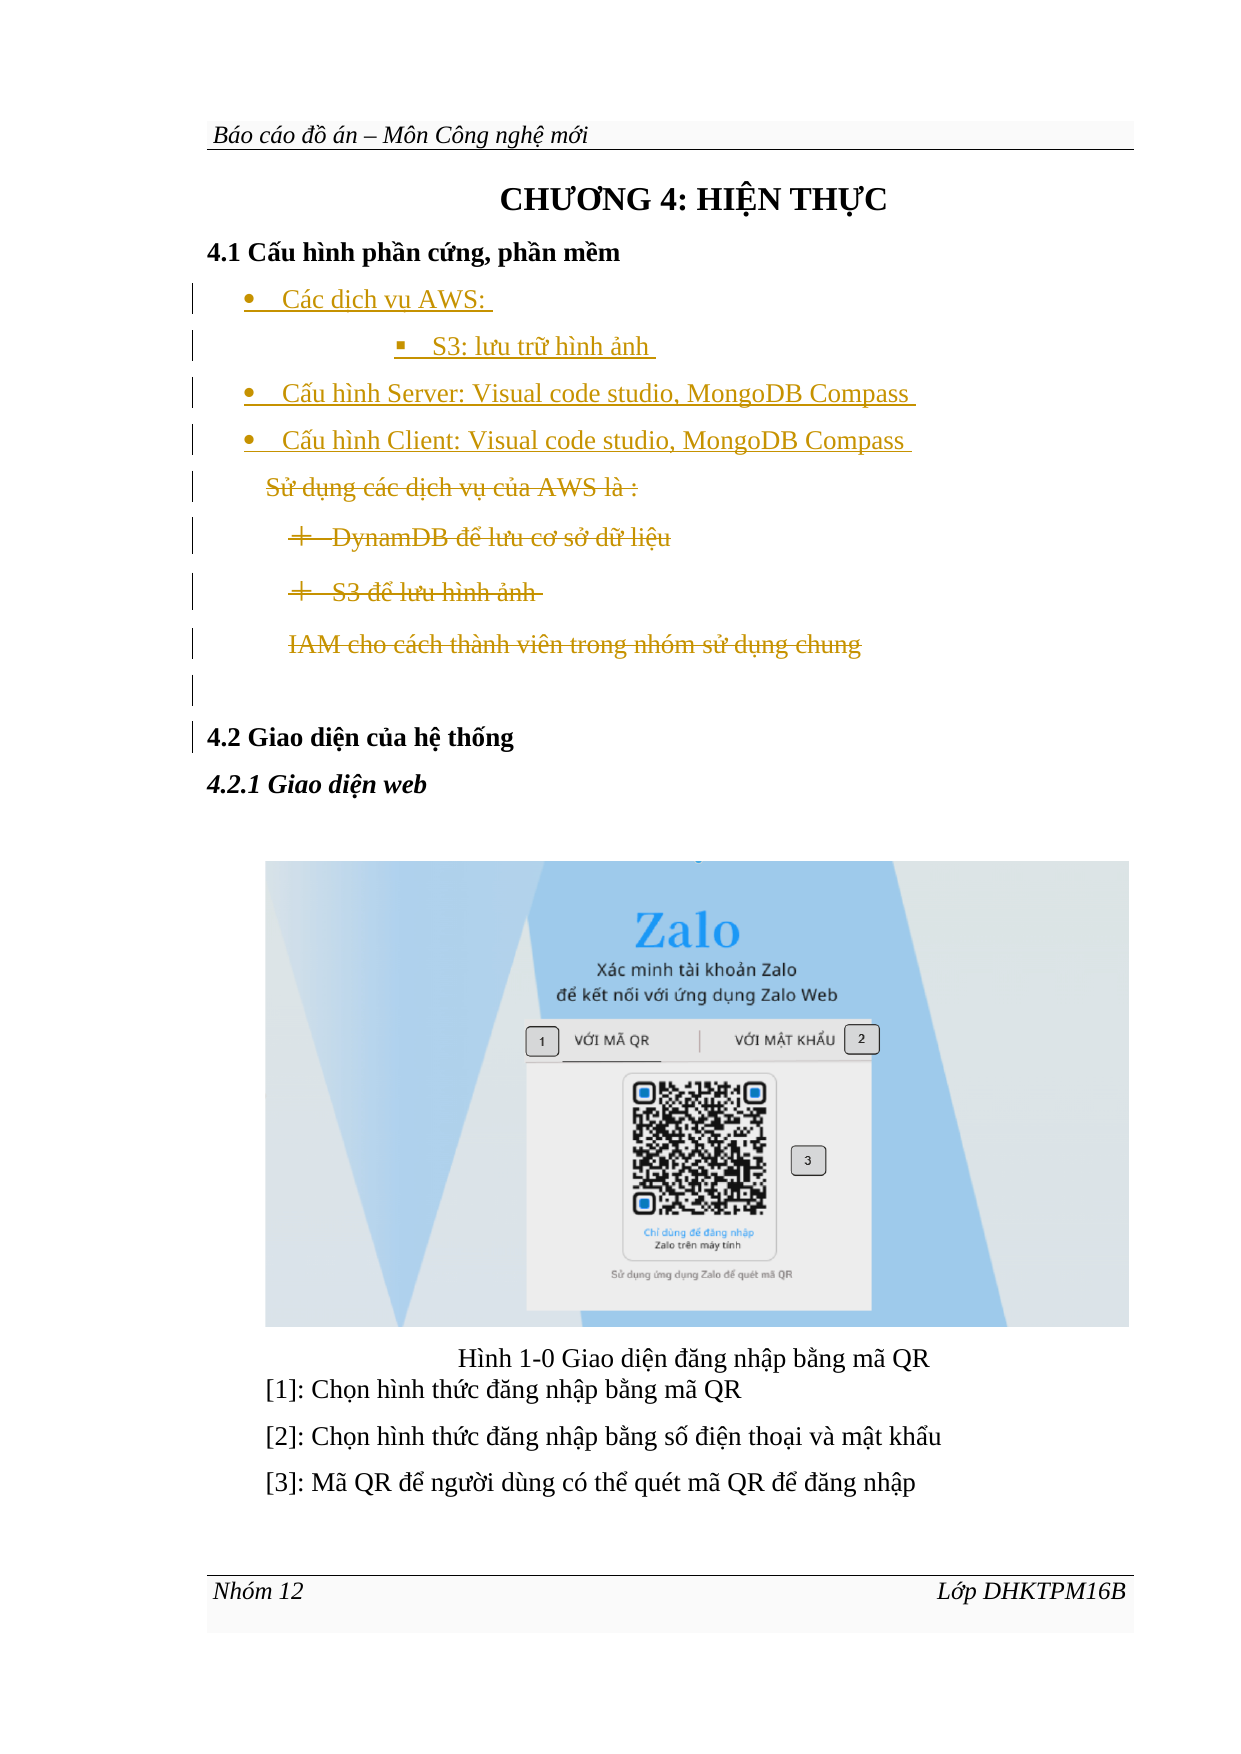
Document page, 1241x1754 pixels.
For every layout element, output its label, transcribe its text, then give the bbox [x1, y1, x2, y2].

picture [265, 861, 1129, 1327]
text [1]: Chọn hình thức đăng nhập bằng mã QR [207, 1373, 1122, 1404]
text [3]: Mã QR để người dùng có thể quét mã QR để đăng nhập [207, 1466, 1122, 1498]
subtitle Giao diện của hệ thống [207, 721, 1122, 752]
text [2]: Chọn hình thức đăng nhập bằng số điện thoại và mật khẩu [207, 1420, 1122, 1451]
text Hình 1-0 Giao diện đăng nhập bằng mã QR [207, 1342, 1122, 1373]
subtitle Giao diện web [207, 768, 1122, 799]
subtitle Cấu hình phần cứng, phần mềm [207, 237, 1122, 268]
subtitle : HIỆN THỰC [207, 179, 1122, 217]
